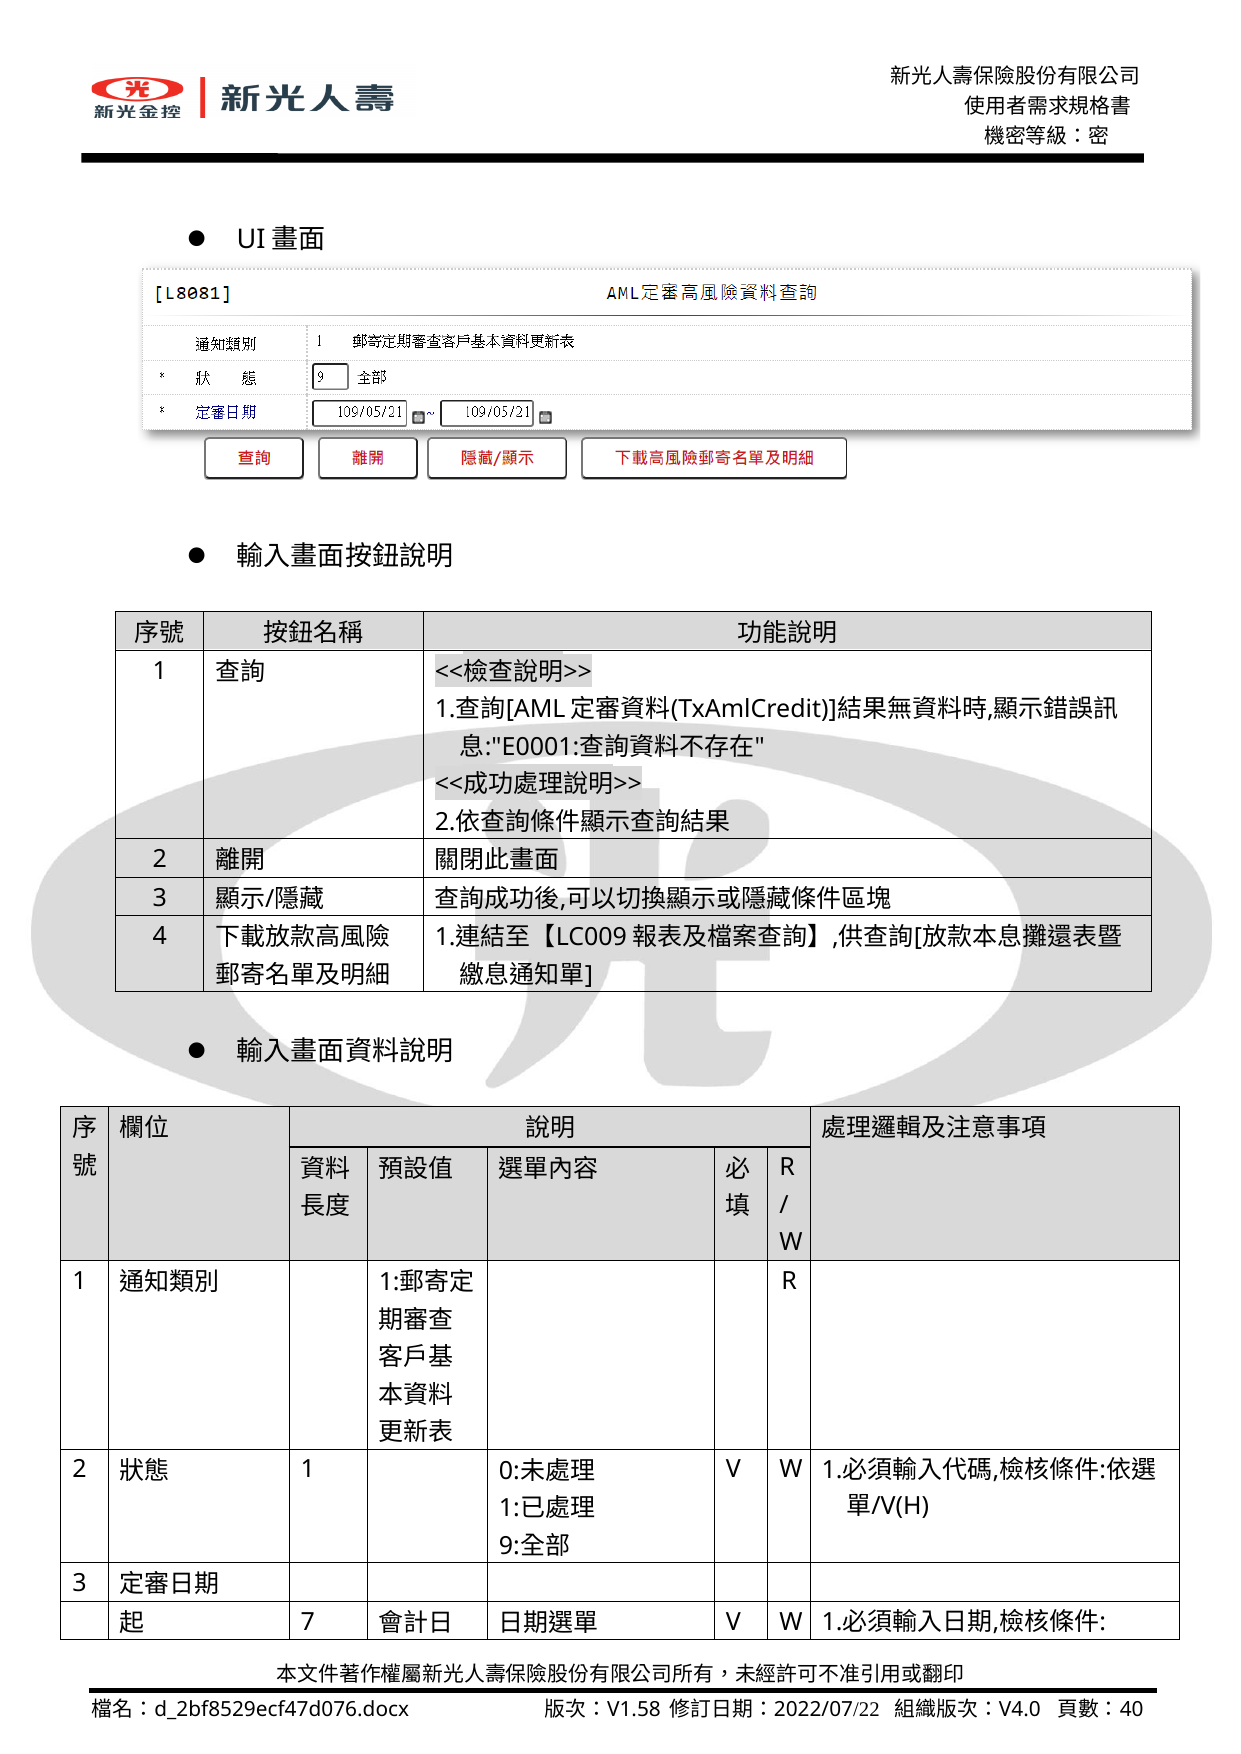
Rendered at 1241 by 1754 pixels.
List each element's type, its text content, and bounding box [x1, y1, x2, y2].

table_cell [715, 1261, 767, 1448]
table_cell [368, 1450, 487, 1562]
table_cell 3 [61, 1563, 108, 1601]
table_cell 2 [61, 1450, 108, 1562]
table_cell 選單內容 [488, 1148, 714, 1260]
table_header 按鈕名稱 [204, 612, 423, 649]
table_cell W [768, 1602, 810, 1639]
table_header 功能說明 [424, 612, 1151, 649]
table_cell 3 [116, 878, 203, 915]
table_cell 日期選單 [488, 1602, 714, 1639]
picture [25, 713, 1215, 1166]
list 輸入畫面資料說明 [186, 1029, 1152, 1068]
table_cell <<檢查說明>> 1.查詢[AML定審資料(TxAmlCredit)]結果無資料時,顯示錯誤訊息:"E0001:查詢資料不存在" <<成功處理說明>> 2.依查詢條件顯示查詢結果 [424, 651, 1151, 838]
table_cell 起 [109, 1602, 289, 1639]
picture [137, 259, 1201, 480]
table_cell [290, 1261, 367, 1448]
table_cell [368, 1563, 487, 1601]
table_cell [811, 1602, 1179, 1639]
table_cell 定審日期 [109, 1563, 289, 1601]
table_cell [488, 1563, 714, 1601]
table_cell 查詢 [204, 651, 423, 838]
table_cell 1.必須輸入代碼,檢核條件:依選單/V(H) [811, 1450, 1179, 1562]
table_cell [488, 1261, 714, 1448]
table_cell V [715, 1450, 767, 1562]
table_header 欄位 [109, 1107, 289, 1260]
table_header 序號 [61, 1107, 108, 1260]
table_cell 狀態 [109, 1450, 289, 1562]
list 輸入畫面按鈕說明 [186, 534, 1152, 573]
table_header 處理邏輯及注意事項 [811, 1107, 1179, 1260]
table_cell 顯示/隱藏 [204, 878, 423, 915]
table_cell 7 [290, 1602, 367, 1639]
table_cell R [768, 1261, 810, 1448]
table_cell 資料長度 [290, 1148, 367, 1260]
table_cell 通知類別 [109, 1261, 289, 1448]
picture [91, 61, 417, 118]
table_cell [811, 1261, 1179, 1448]
table_cell W [768, 1450, 810, 1562]
table_cell 2 [116, 839, 203, 877]
table_cell 關閉此畫面 [424, 839, 1151, 877]
table_cell 預設值 [368, 1148, 487, 1260]
table_cell 0:未處理 1:已處理 9:全部 [488, 1450, 714, 1562]
table_cell [290, 1563, 367, 1601]
list UI畫面 [186, 217, 1152, 257]
table_cell [715, 1563, 767, 1601]
table_cell 下載放款高風險郵寄名單及明細 [204, 916, 423, 991]
table_cell [768, 1563, 810, 1601]
table_cell R/W [768, 1148, 810, 1260]
table_cell 查詢成功後,可以切換顯示或隱藏條件區塊 [424, 878, 1151, 915]
table_cell 1 [116, 651, 203, 838]
table_cell 會計日 [368, 1602, 487, 1639]
table_cell 必填 [715, 1148, 767, 1260]
table_cell 1 [290, 1450, 367, 1562]
table_cell 離開 [204, 839, 423, 877]
table_cell 1.連結至【LC009報表及檔案查詢】,供查詢[放款本息攤還表暨繳息通知單] [424, 916, 1151, 991]
table_cell [61, 1602, 108, 1639]
table_header 序號 [116, 612, 203, 649]
table_cell 1 [61, 1261, 108, 1448]
table_cell [811, 1563, 1179, 1601]
table_cell 4 [116, 916, 203, 991]
table_cell V [715, 1602, 767, 1639]
table_header 說明 [290, 1107, 810, 1146]
